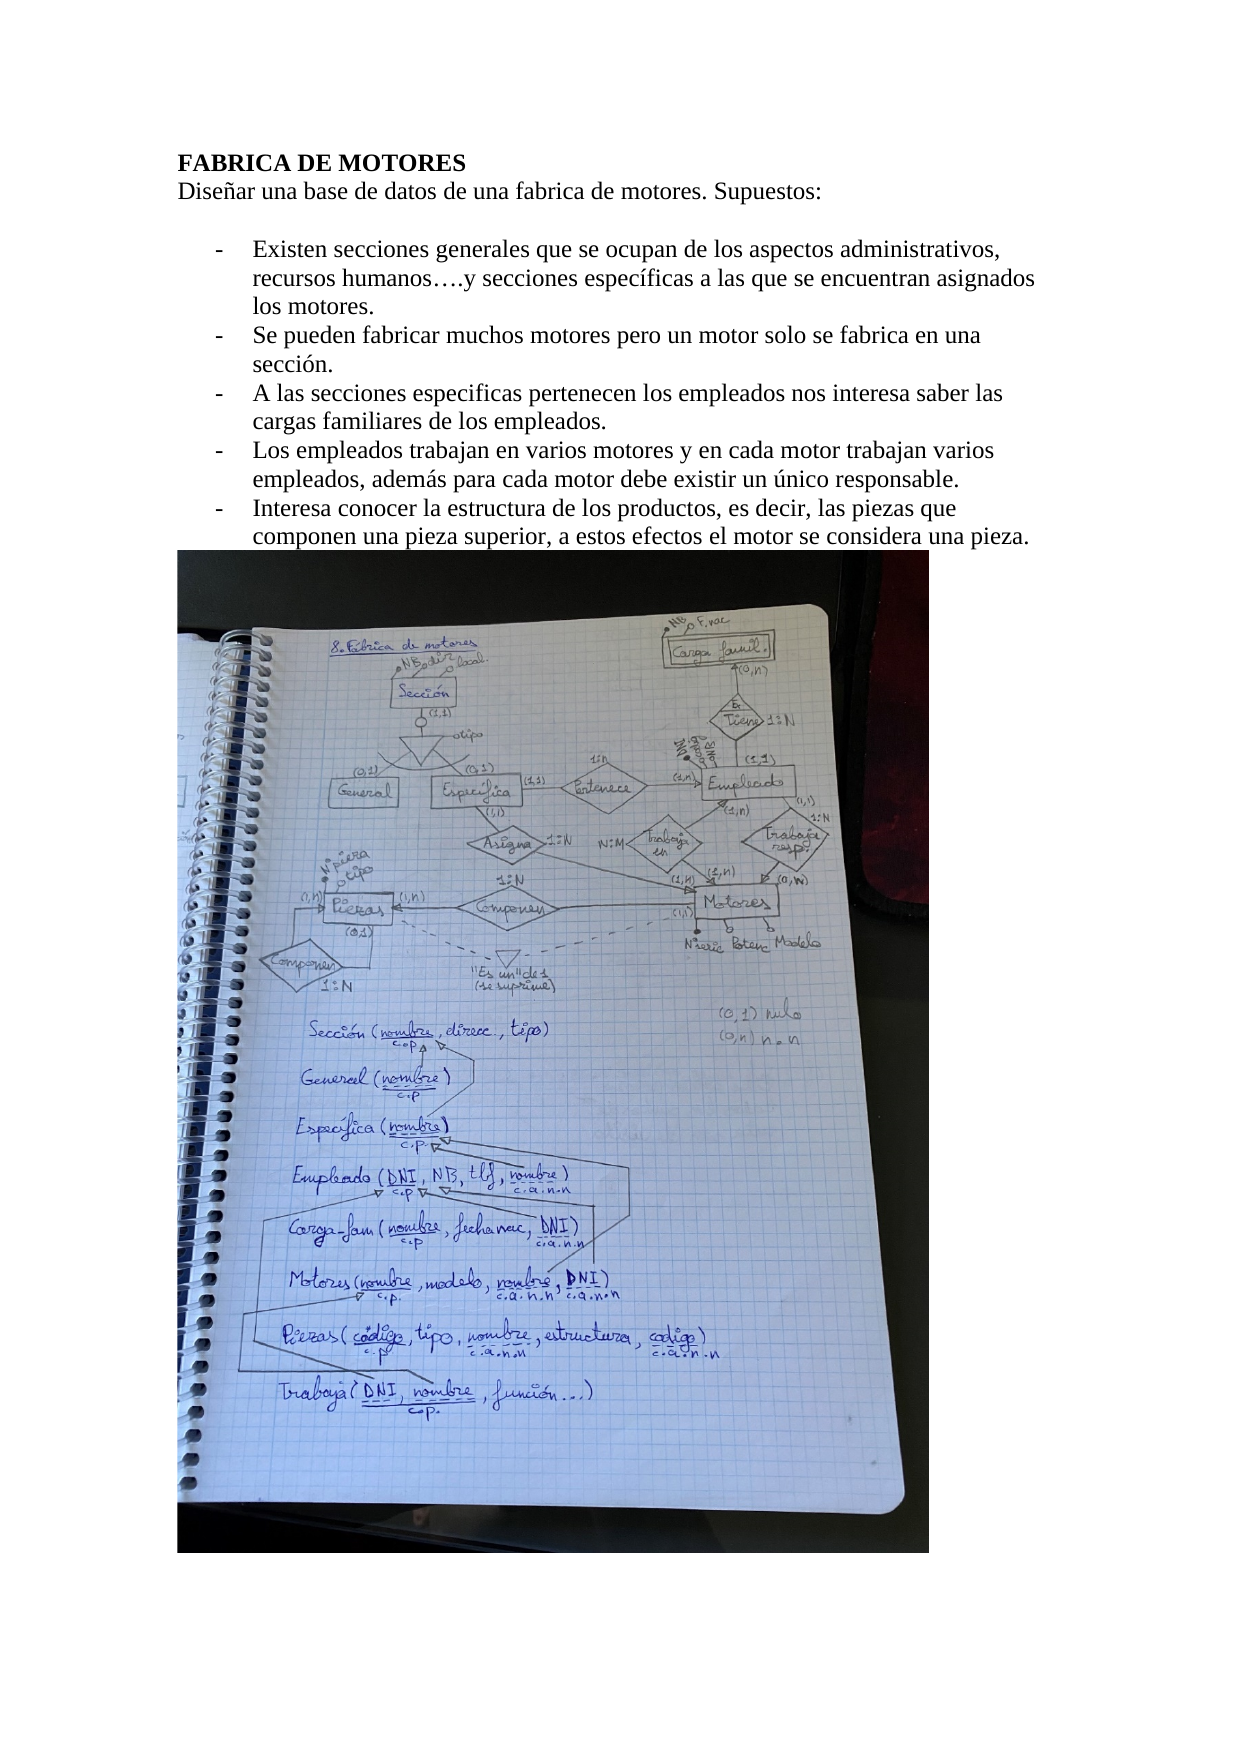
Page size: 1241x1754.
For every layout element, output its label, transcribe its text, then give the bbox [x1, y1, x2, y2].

list Interesa conocer la estructura de los productos, es decir, las piezas que componen una pieza superior, a estos efectos el motor se considera una pieza. [215, 493, 1063, 550]
list Se pueden fabricar muchos motores pero un motor solo se fabrica en una sección. [215, 320, 1063, 378]
text FABRICA DE MOTORES [177, 148, 1063, 176]
picture [177, 550, 929, 1553]
list A las secciones especificas pertenecen los empleados nos interesa saber las cargas familiares de los empleados. [215, 378, 1063, 435]
text Diseñar una base de datos de una fabrica de motores. Supuestos: [177, 176, 1063, 205]
list Existen secciones generales que se ocupan de los aspectos administrativos, recursos humanos….y secciones específicas a las que se encuentran asignados los motores. [215, 234, 1063, 320]
list Los empleados trabajan en varios motores y en cada motor trabajan varios empleados, además para cada motor debe existir un único responsable. [215, 435, 1063, 493]
